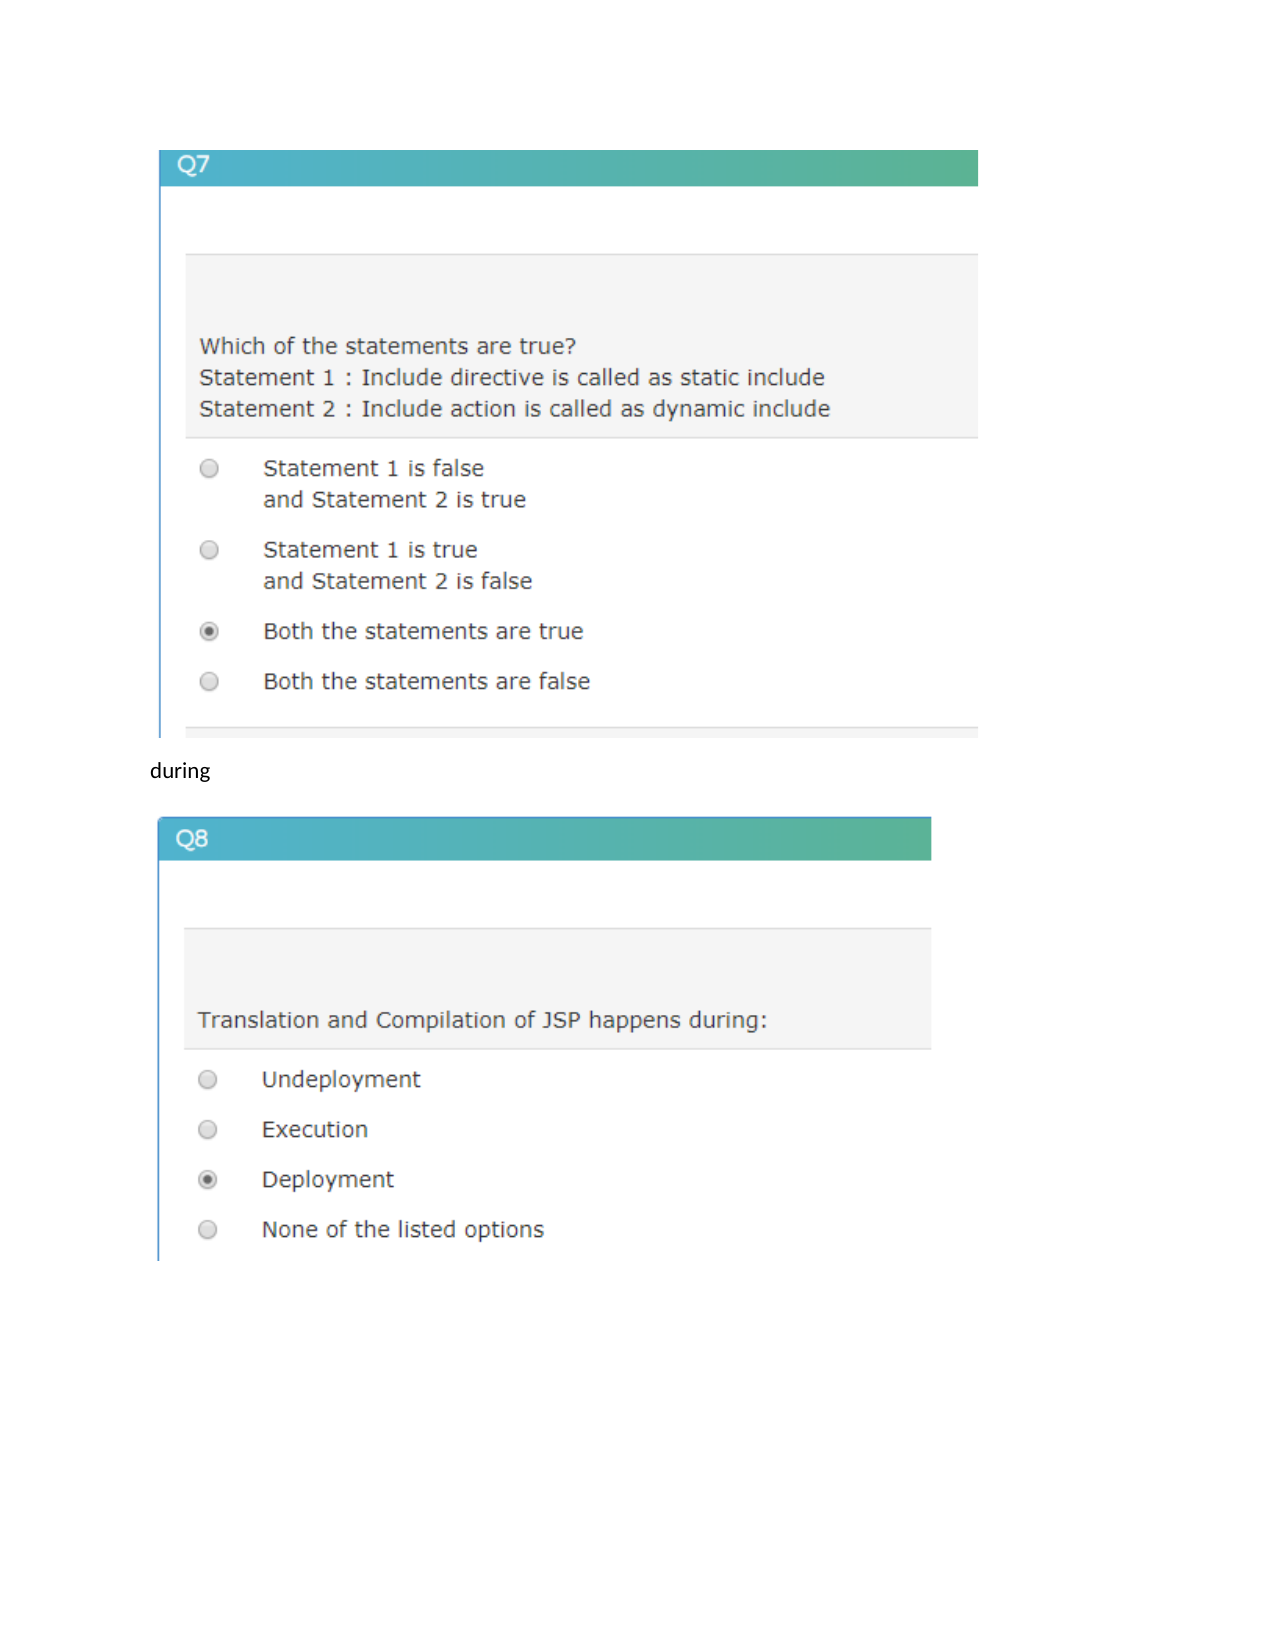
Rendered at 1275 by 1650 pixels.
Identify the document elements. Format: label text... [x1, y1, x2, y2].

picture [150, 150, 979, 738]
text during [150, 756, 1125, 784]
picture [150, 803, 932, 1261]
